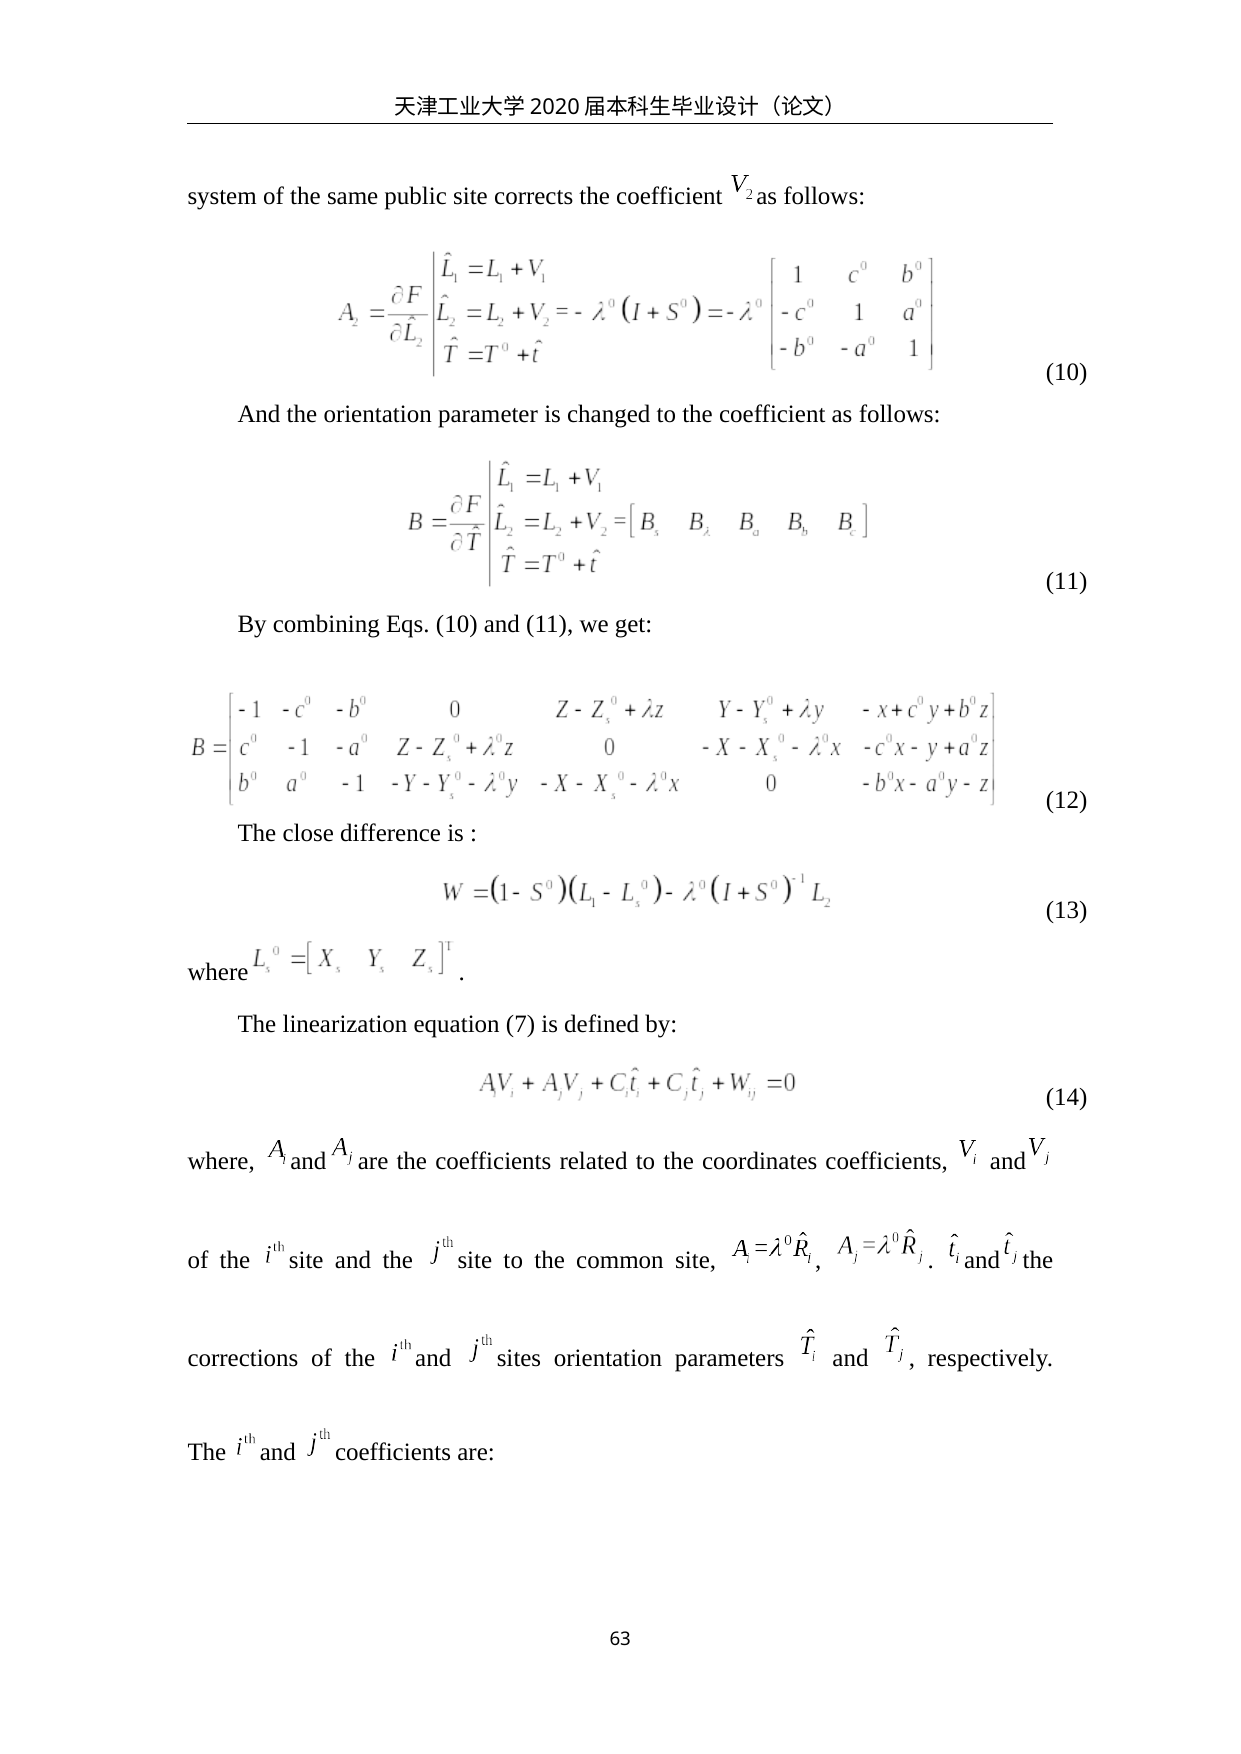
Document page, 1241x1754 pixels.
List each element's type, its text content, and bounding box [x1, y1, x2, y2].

text (10) [187, 235, 1053, 398]
text And the orientation parameter is changed to the coefficient as follows: [187, 398, 1053, 430]
text The linearization equation (7) is defined by: [187, 1008, 1053, 1040]
text (11) [187, 444, 1053, 607]
text (12) [187, 654, 1053, 816]
text (13) [187, 863, 1053, 928]
text where, andare the coefficients related to the coordinates coefficients, andof the site and the site to the common site, , . andthe corrections of the and sites orientation parameters and , respectively. The and coefficients are: [187, 1119, 1053, 1477]
text By combining Eqs. (10) and (11), we get: [187, 607, 1053, 639]
text (14) [187, 1054, 1053, 1119]
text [187, 156, 1053, 221]
text where. [187, 928, 1053, 993]
text The close difference is : [187, 816, 1053, 849]
